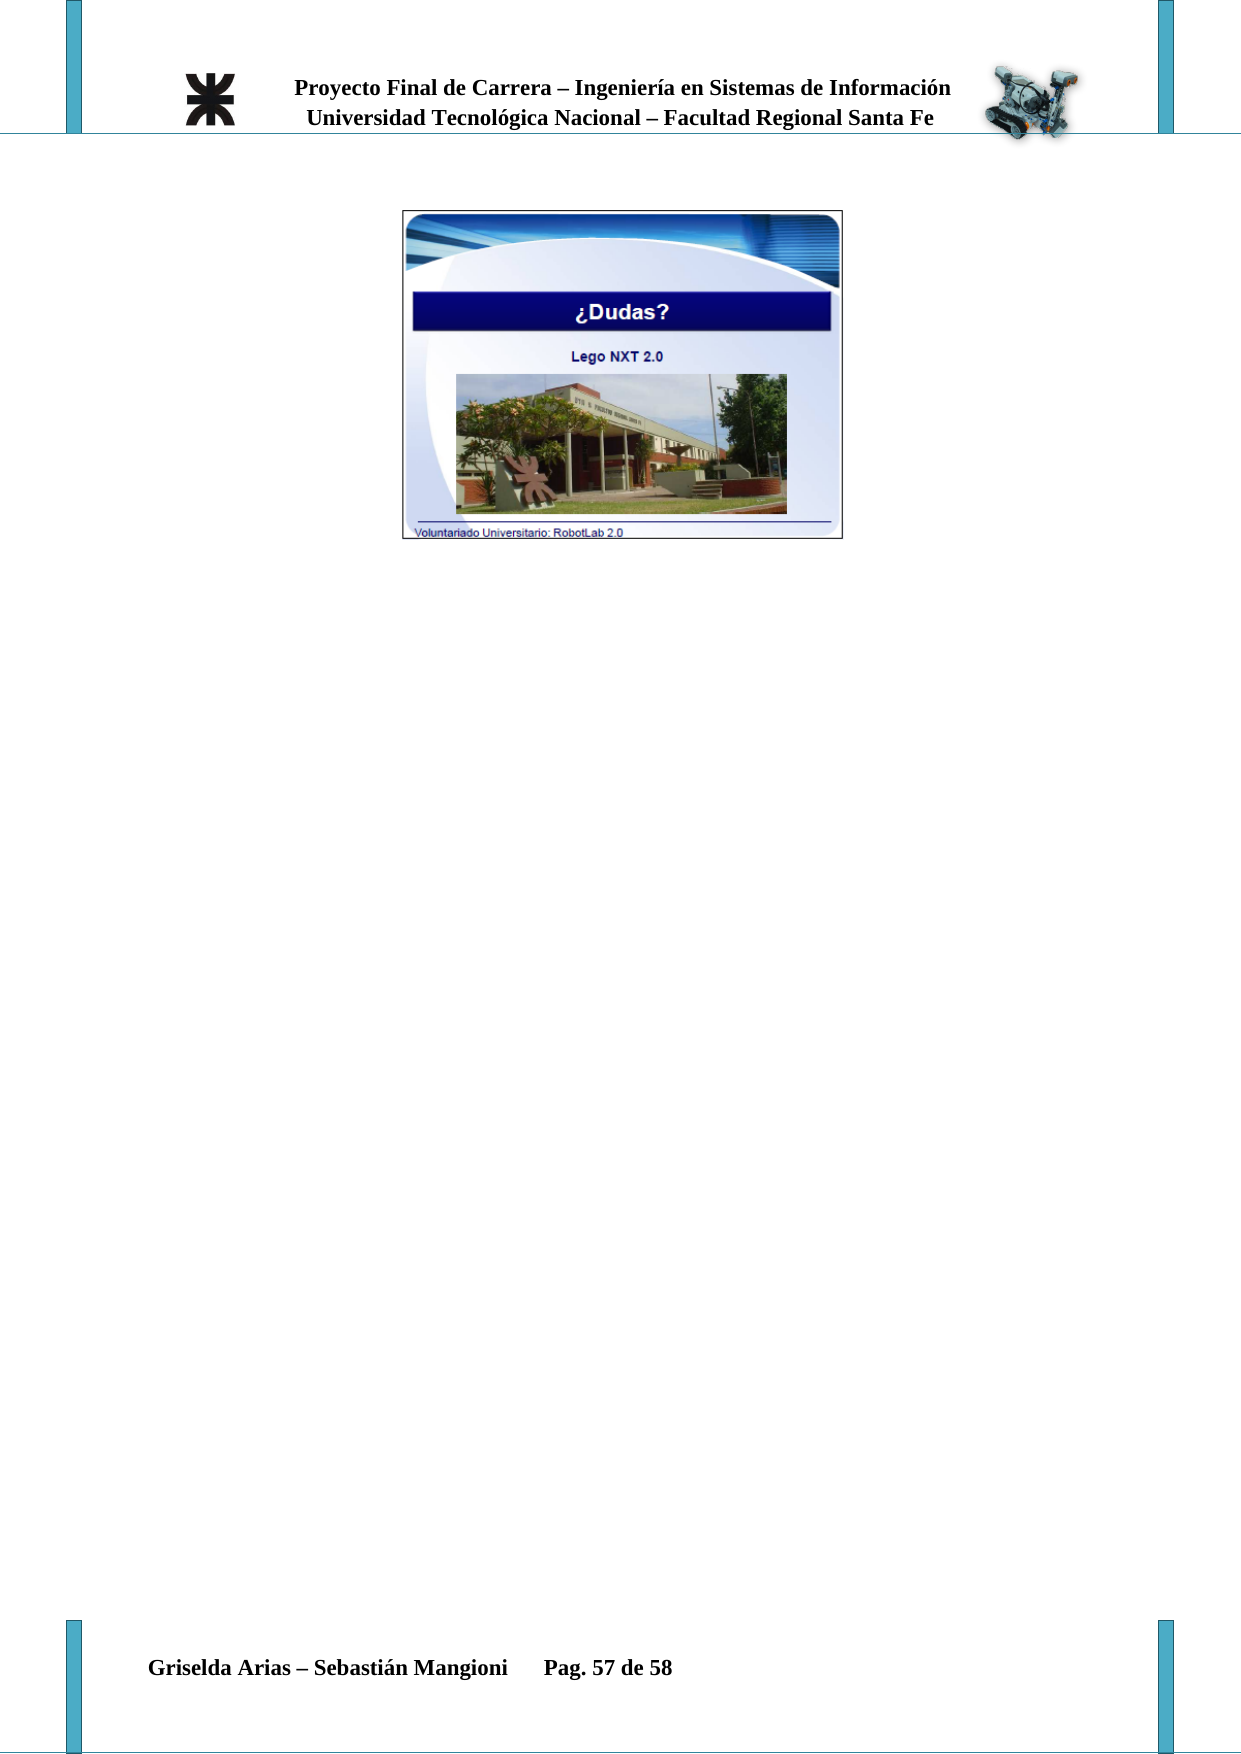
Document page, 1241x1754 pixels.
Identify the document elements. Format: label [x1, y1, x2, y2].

picture [985, 134, 1078, 140]
picture [985, 66, 1078, 133]
picture [181, 73, 239, 126]
picture [391, 206, 849, 544]
